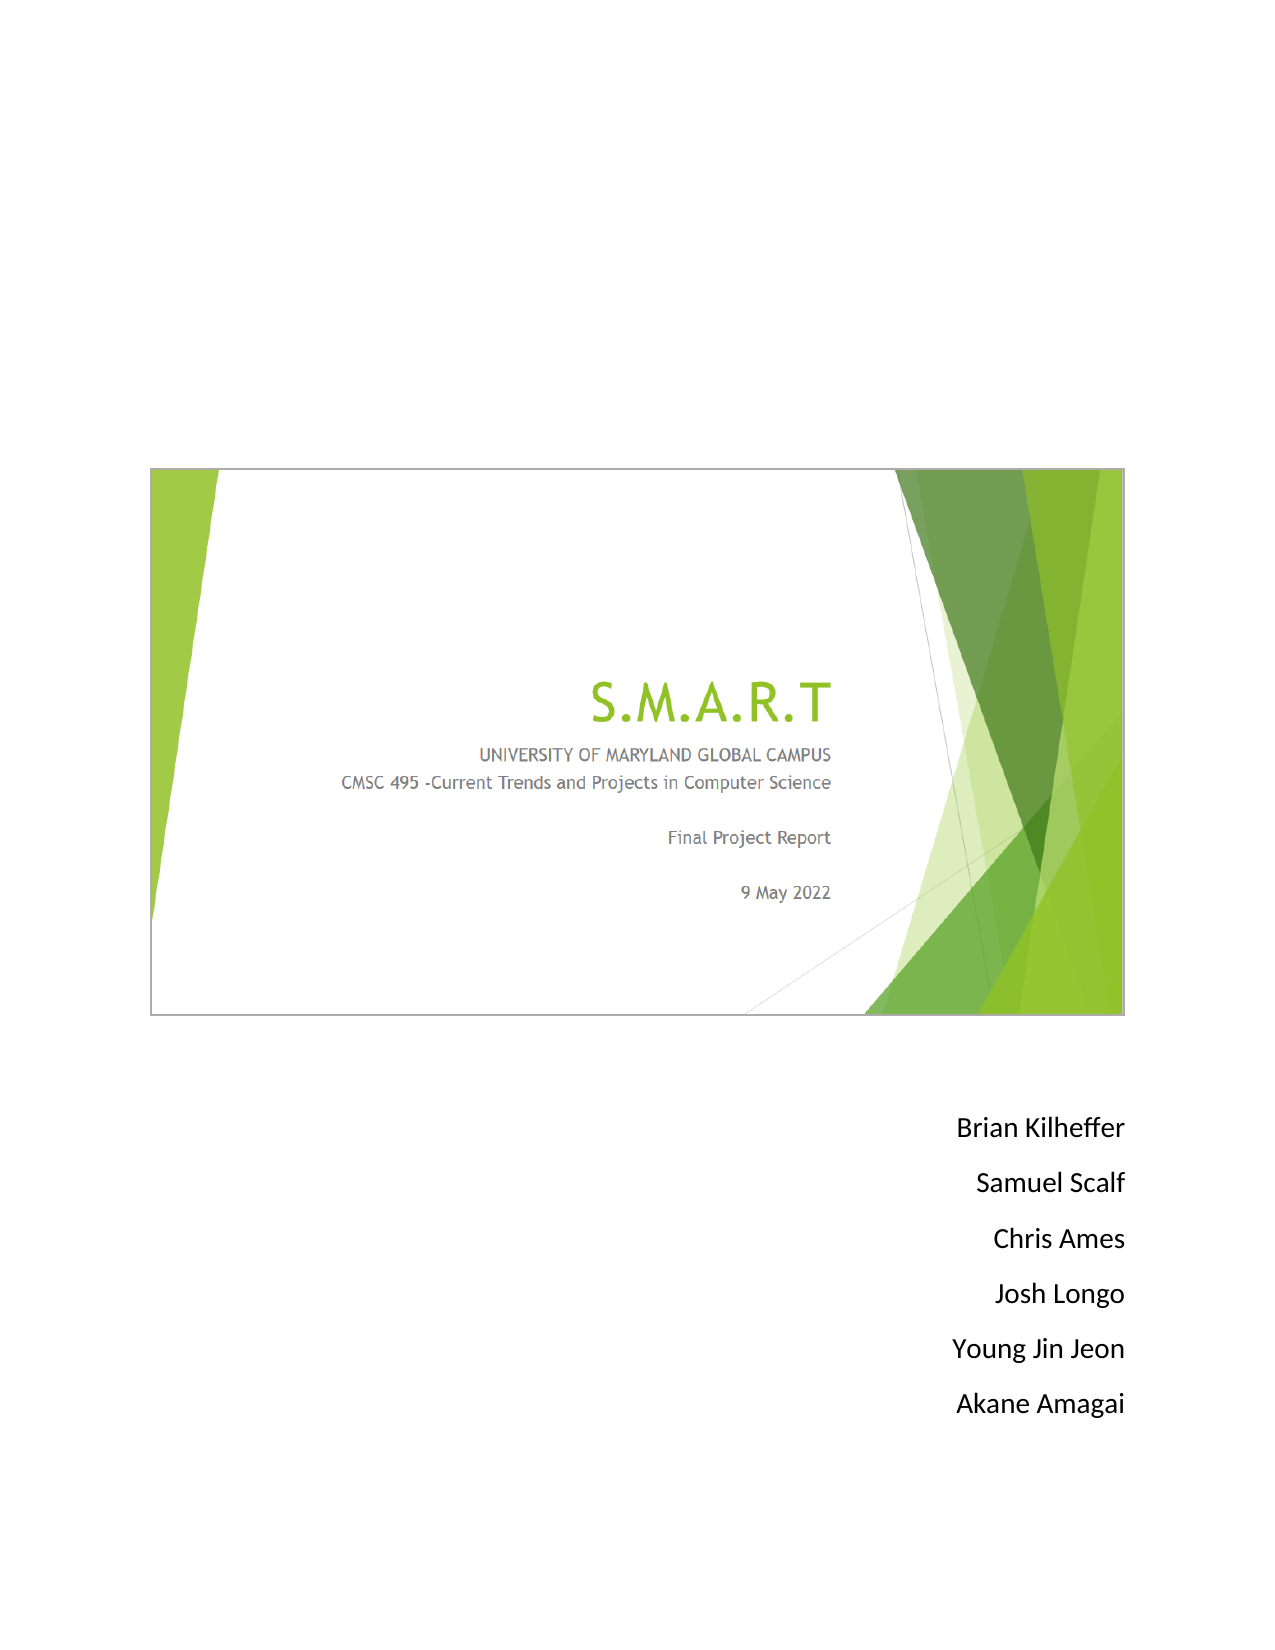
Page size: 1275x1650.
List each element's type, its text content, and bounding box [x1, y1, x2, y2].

text Josh Longo [150, 1275, 1125, 1310]
picture [152, 470, 1123, 1014]
text Chris Ames [150, 1220, 1125, 1255]
text Brian Kilheffer [150, 1109, 1125, 1145]
text Young Jin Jeon [150, 1330, 1125, 1366]
text Akane Amagai [150, 1385, 1125, 1421]
text Samuel Scalf [150, 1164, 1125, 1200]
